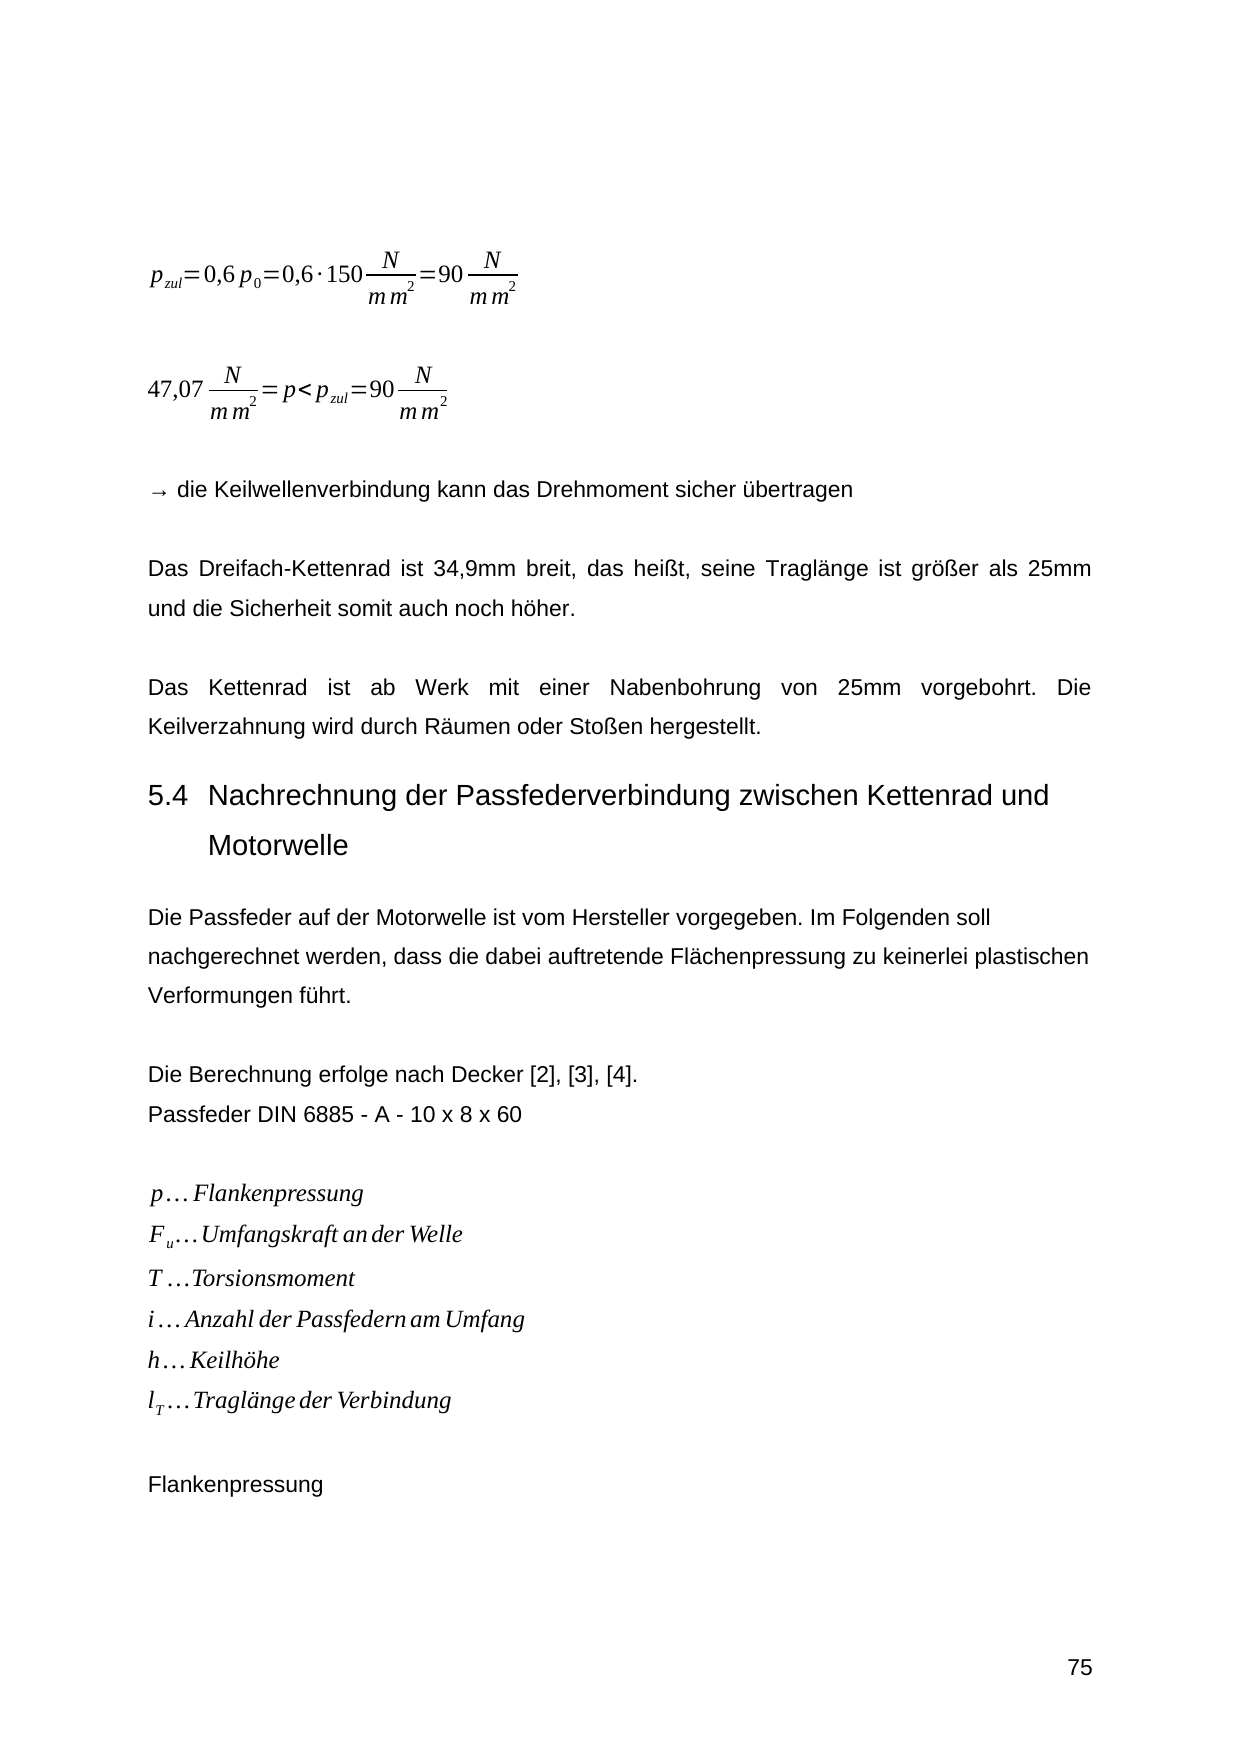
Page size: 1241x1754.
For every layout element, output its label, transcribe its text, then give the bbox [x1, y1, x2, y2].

text Das Dreifach-Kettenrad ist 34,9mm breit, das heißt, seine Traglänge ist größer als 25mm und die Sicherheit somit auch noch höher. [148, 555, 1092, 621]
subtitle Nachrechnung der Passfederverbindung zwischen Kettenrad und Motorwelle [148, 778, 1092, 862]
text Die Berechnung erfolge nach Decker [2], [3], [4]. [148, 1061, 1092, 1088]
text → die Keilwellenverbindung kann das Drehmoment sicher übertragen [148, 476, 1092, 503]
text Passfeder DIN 6885 - A - 10 x 8 x 60 [148, 1101, 1092, 1127]
text Das Kettenrad ist ab Werk mit einer Nabenbohrung von 25mm vorgebohrt. Die Keilverzahnung wird durch Räumen oder Stoßen hergestellt. [148, 674, 1092, 740]
text Die Passfeder auf der Motorwelle ist vom Hersteller vorgegeben. Im Folgenden soll nachgerechnet werden, dass die dabei auftretende Flächenpressung zu keinerlei plastischen Verformungen führt. [148, 903, 1092, 1009]
text Flankenpressung [148, 1471, 1092, 1497]
